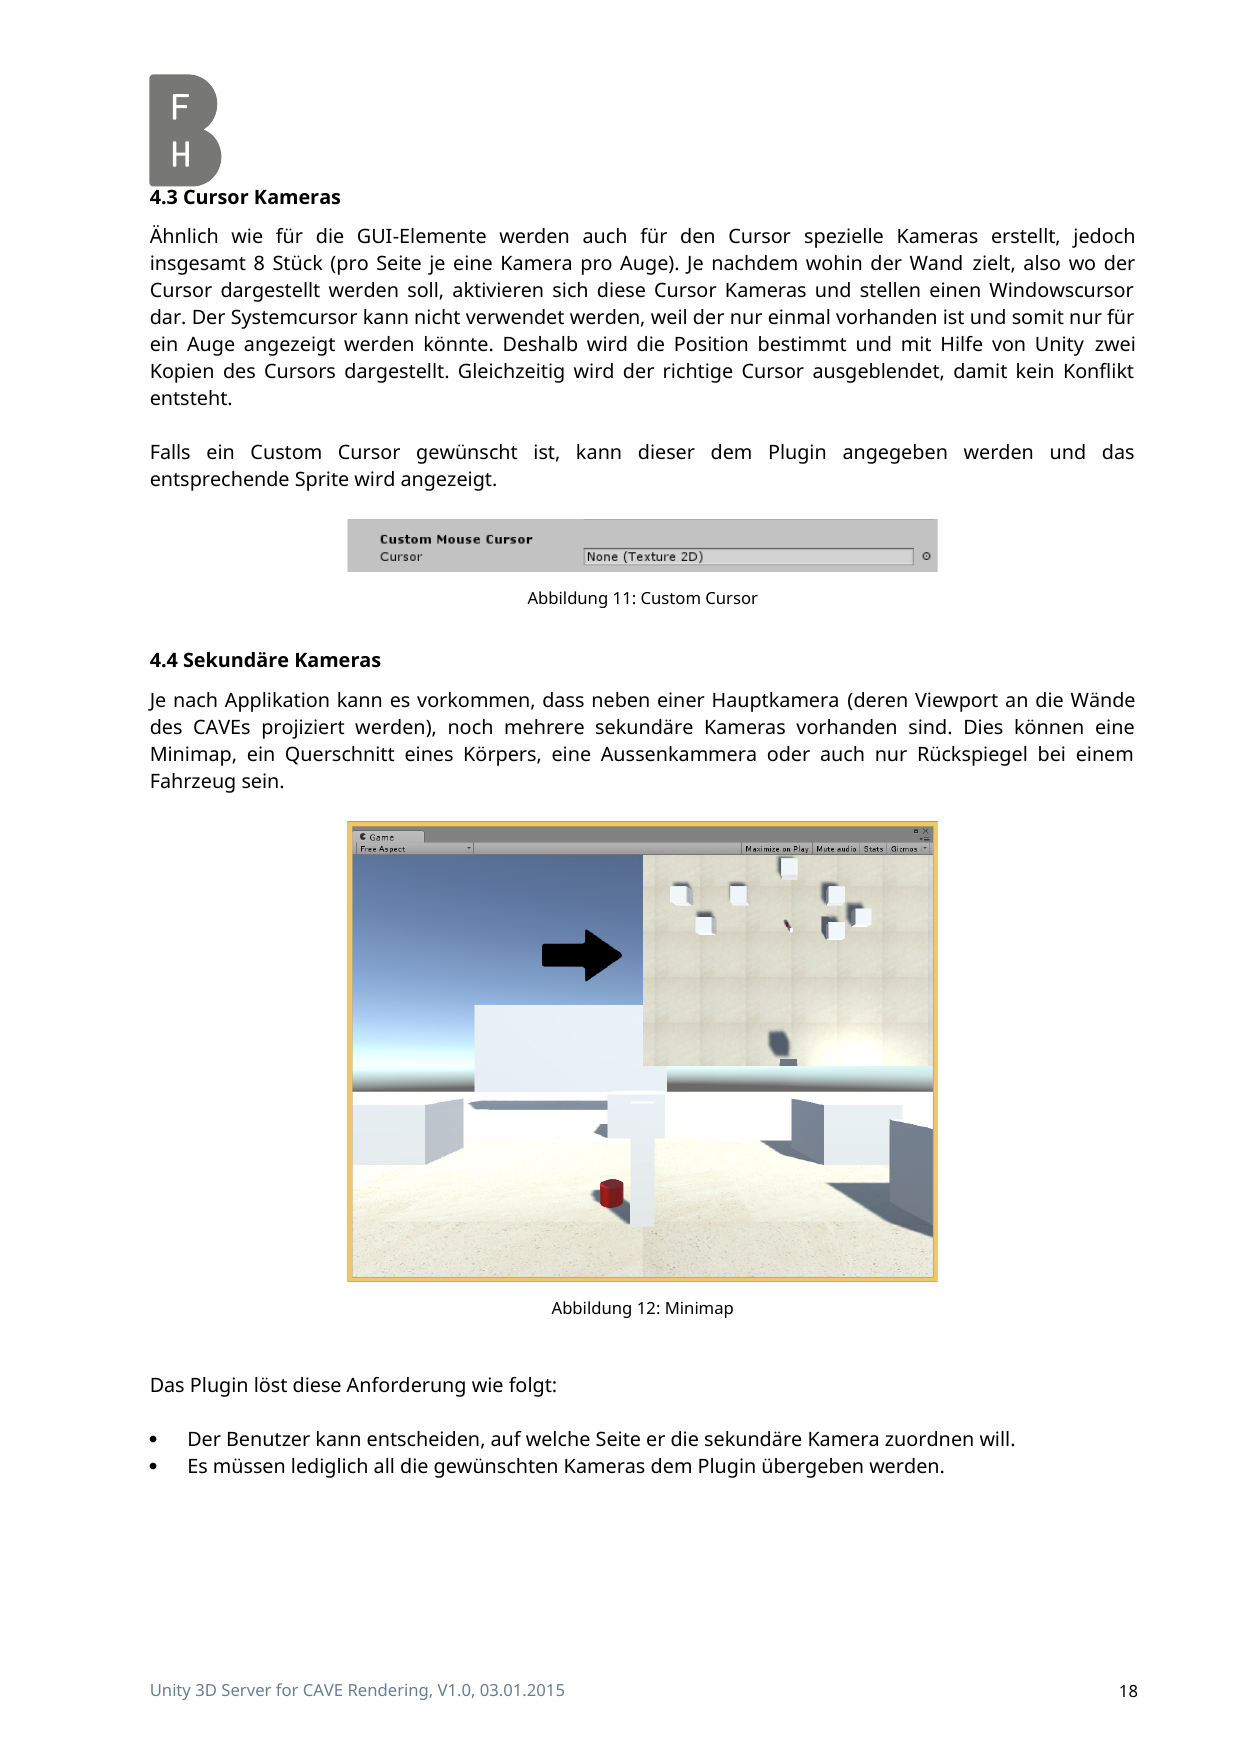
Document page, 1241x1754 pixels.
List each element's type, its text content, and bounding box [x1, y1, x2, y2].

picture [347, 519, 938, 572]
subtitle Cursor Kameras [149, 183, 1136, 210]
text Je nach Applikation kann es vorkommen, dass neben einer Hauptkamera (deren Viewport an die Wände des CAVEs projiziert werden), noch mehrere sekundäre Kameras vorhanden sind. Dies können eine Minimap, ein Querschnitt eines Körpers, eine Aussenkammera oder auch nur Rückspiegel bei einem Fahrzeug sein. [149, 686, 1136, 794]
list Es müssen lediglich all die gewünschten Kameras dem Plugin übergeben werden. [149, 1452, 1136, 1479]
text Ähnlich wie für die GUI-Elemente werden auch für den Cursor spezielle Kameras erstellt, jedoch insgesamt 8 Stück (pro Seite je eine Kamera pro Auge). Je nachdem wohin der Wand zielt, also wo der Cursor dargestellt werden soll, aktivieren sich diese Cursor Kameras und stellen einen Windowscursor dar. Der Systemcursor kann nicht verwendet werden, weil der nur einmal vorhanden ist und somit nur für ein Auge angezeigt werden könnte. Deshalb wird die Position bestimmt und mit Hilfe von Unity zwei Kopien des Cursors dargestellt. Gleichzeitig wird der richtige Cursor ausgeblendet, damit kein Konflikt entsteht. [149, 223, 1136, 411]
list Der Benutzer kann entscheiden, auf welche Seite er die sekundäre Kamera zuordnen will. [149, 1425, 1136, 1452]
text Falls ein Custom Cursor gewünscht ist, kann dieser dem Plugin angegeben werden und das entsprechende Sprite wird angezeigt. [149, 438, 1136, 492]
subtitle Sekundäre Kameras [149, 647, 1136, 674]
text Das Plugin löst diese Anforderung wie folgt: [149, 1371, 1136, 1398]
picture [347, 821, 938, 1282]
